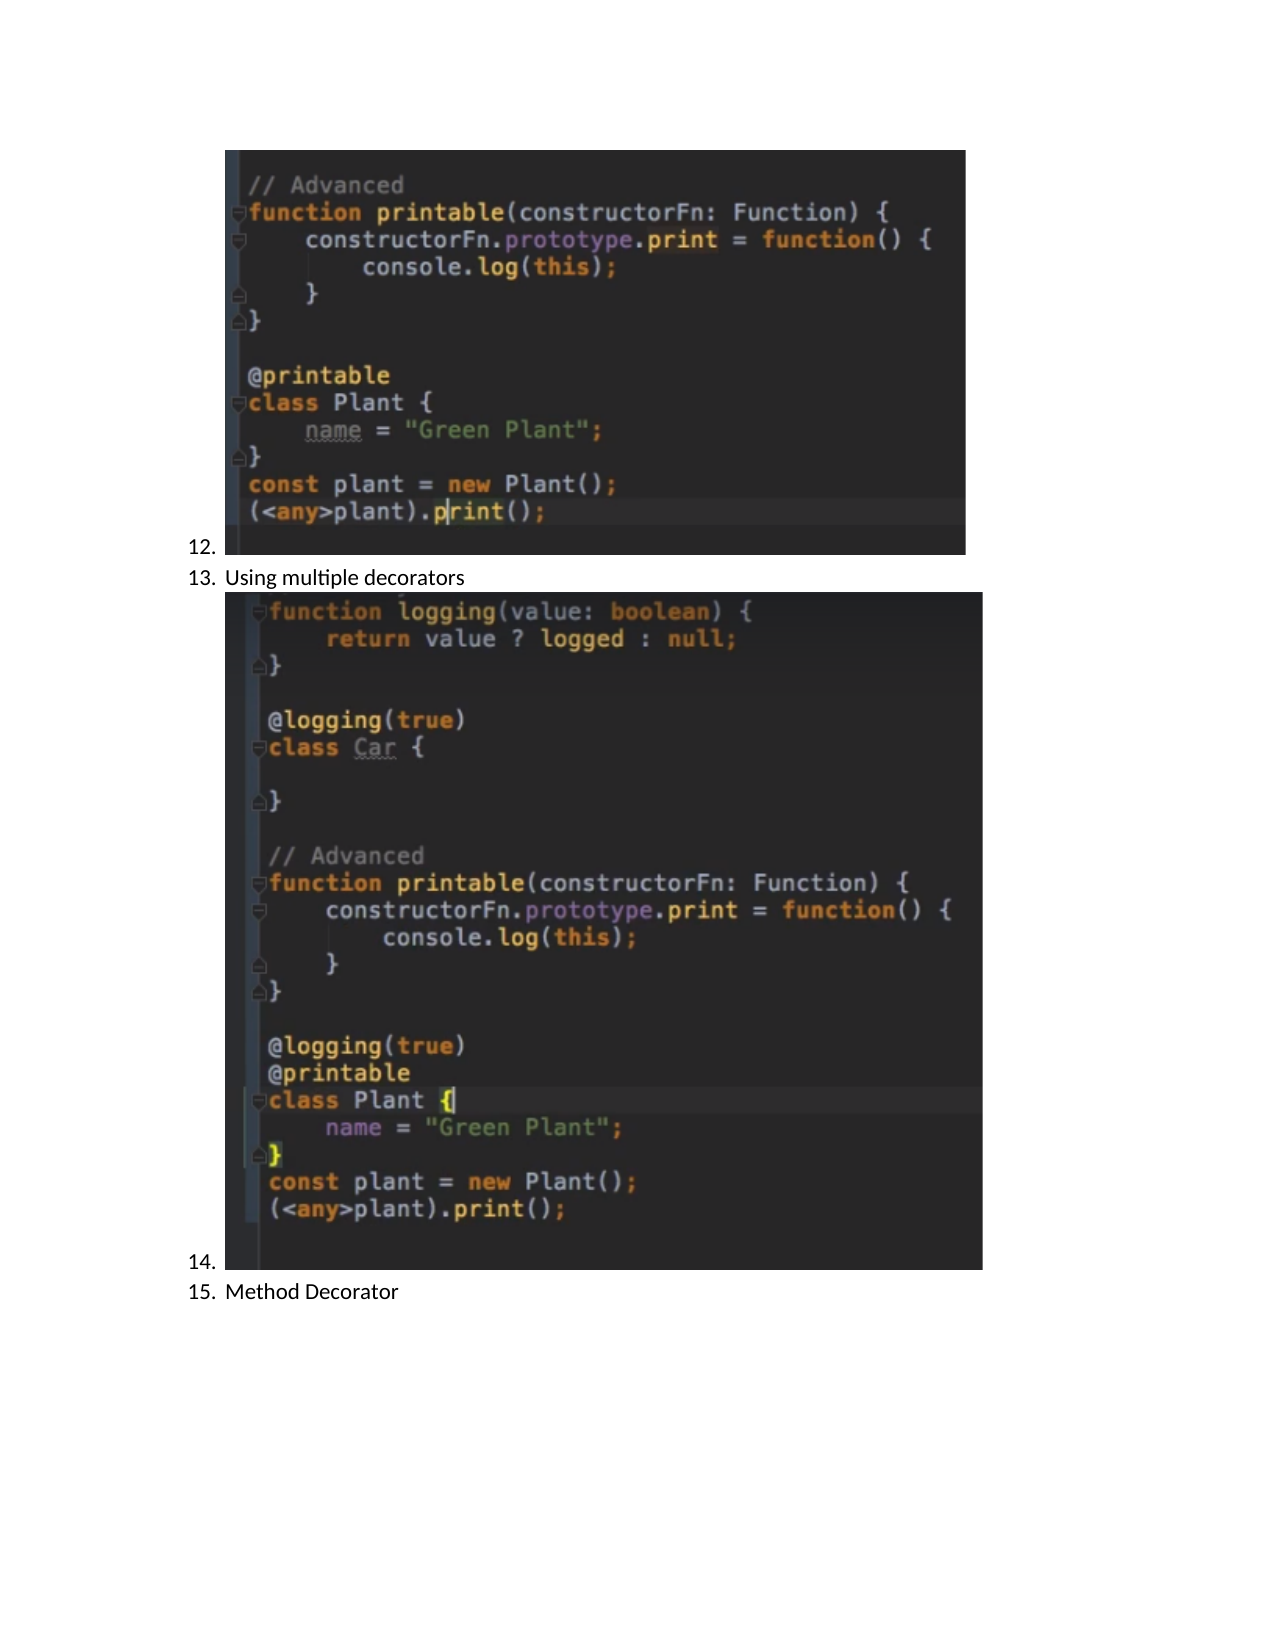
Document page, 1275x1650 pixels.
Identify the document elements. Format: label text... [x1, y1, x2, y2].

picture [225, 592, 983, 1270]
list Method Decorator [187, 1277, 1125, 1305]
picture [225, 150, 966, 555]
list Using multiple decorators [187, 563, 1125, 591]
